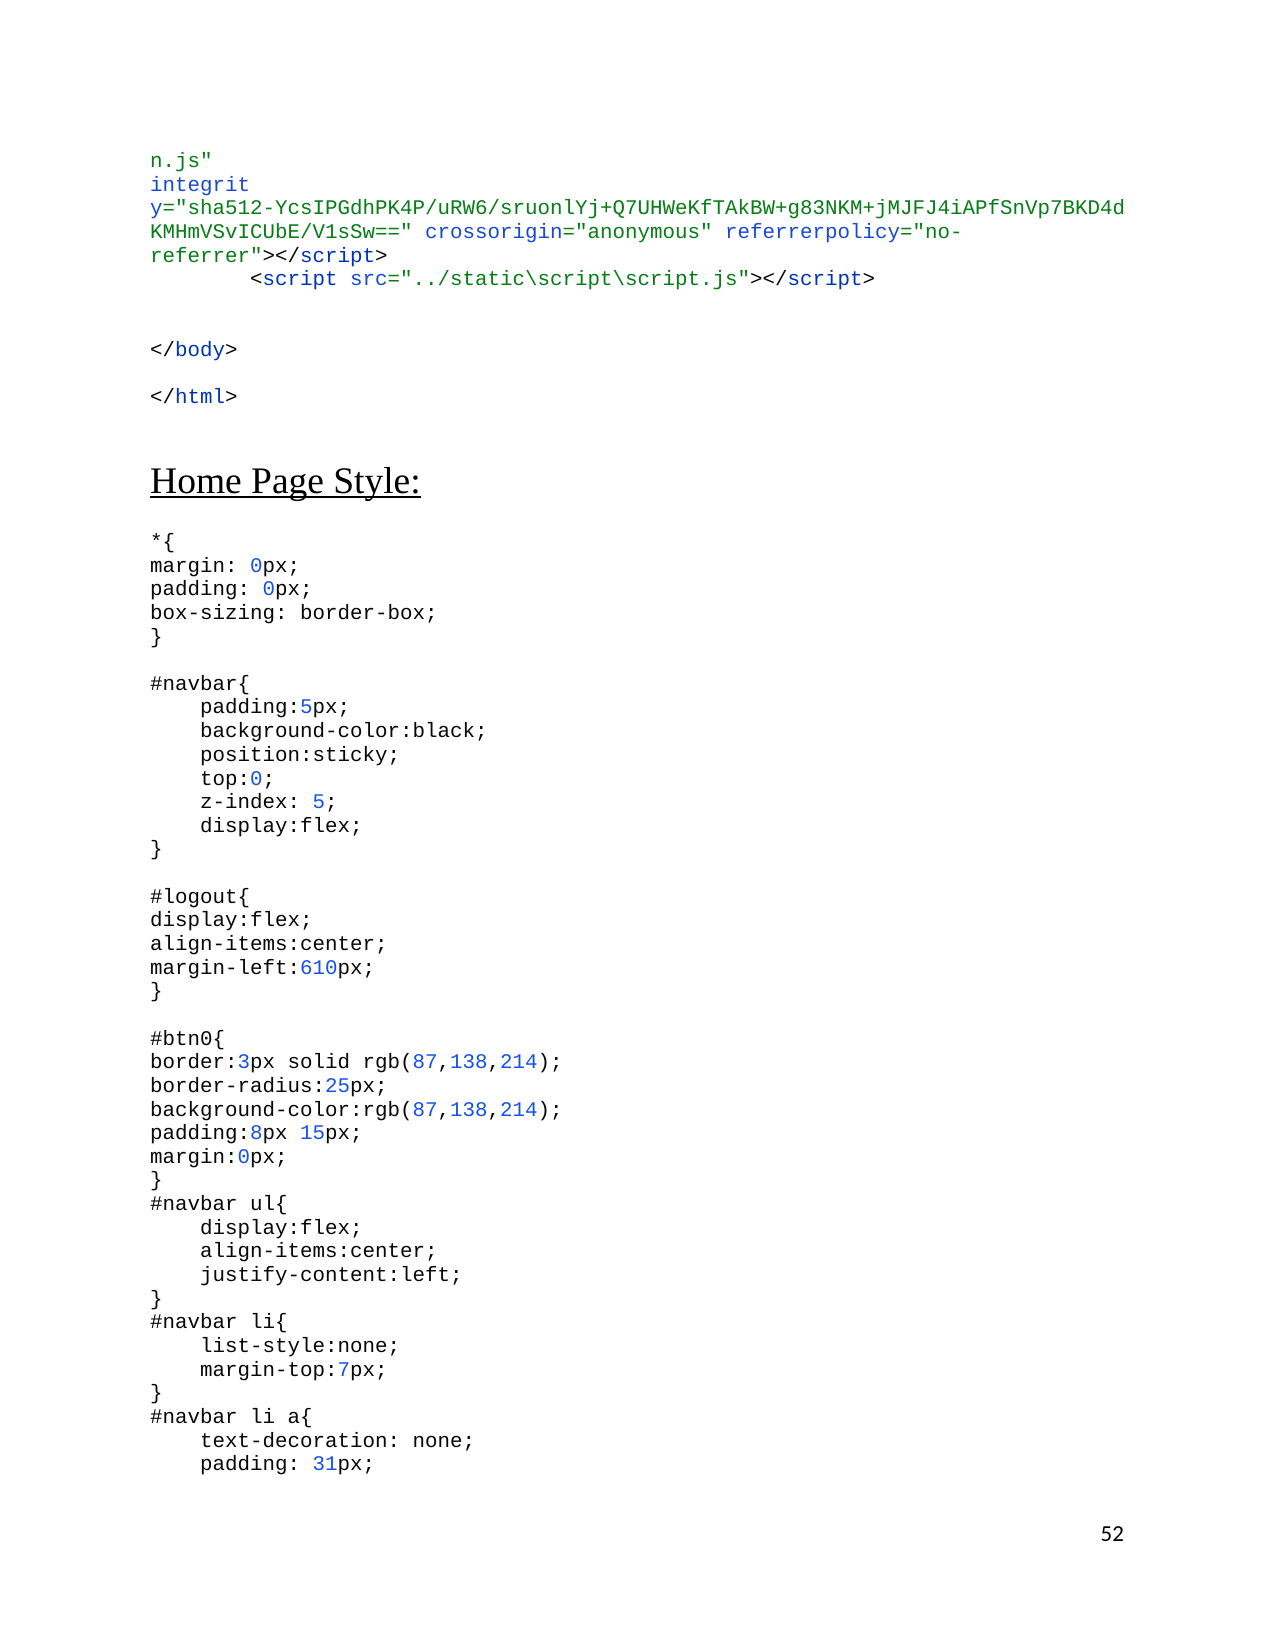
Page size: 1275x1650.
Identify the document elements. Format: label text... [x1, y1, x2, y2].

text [150, 507, 1125, 1477]
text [150, 150, 1125, 410]
text Home Page Style: [150, 459, 1123, 502]
